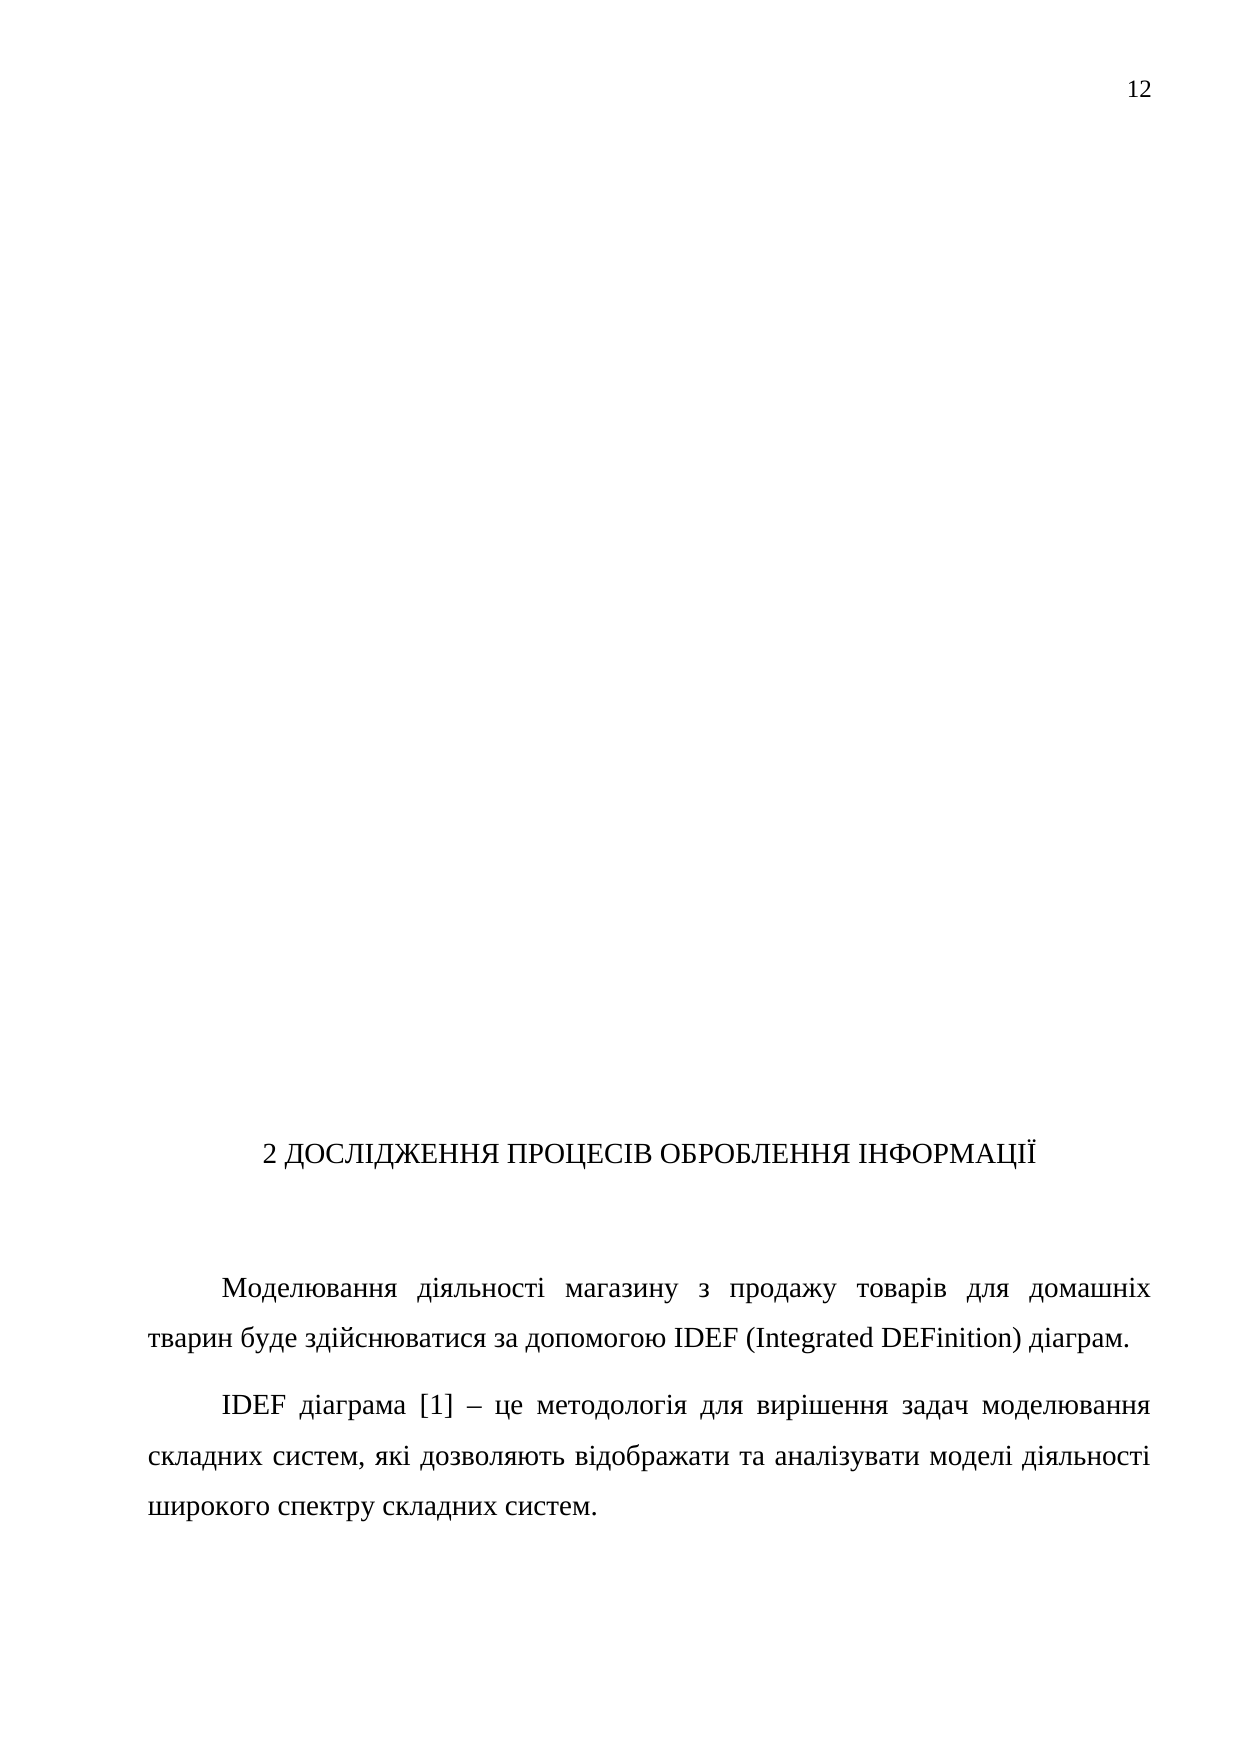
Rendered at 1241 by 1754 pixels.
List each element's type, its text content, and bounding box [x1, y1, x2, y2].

text 2 ДОСЛІДЖЕННЯ ПРОЦЕСІВ ОБРОБЛЕННЯ ІНФОРМАЦІЇ [148, 1136, 1152, 1169]
text IDEF діаграма [1] – це методологія для вирішення задач моделювання складних систем, які дозволяють відображати та аналізувати моделі діяльності широкого спектру складних систем. [148, 1387, 1152, 1521]
text Моделювання діяльності магазину з продажу товарів для домашніх тварин буде здійснюватися за допомогою IDEF (Integrated DEFinition) діаграм. [148, 1270, 1152, 1354]
